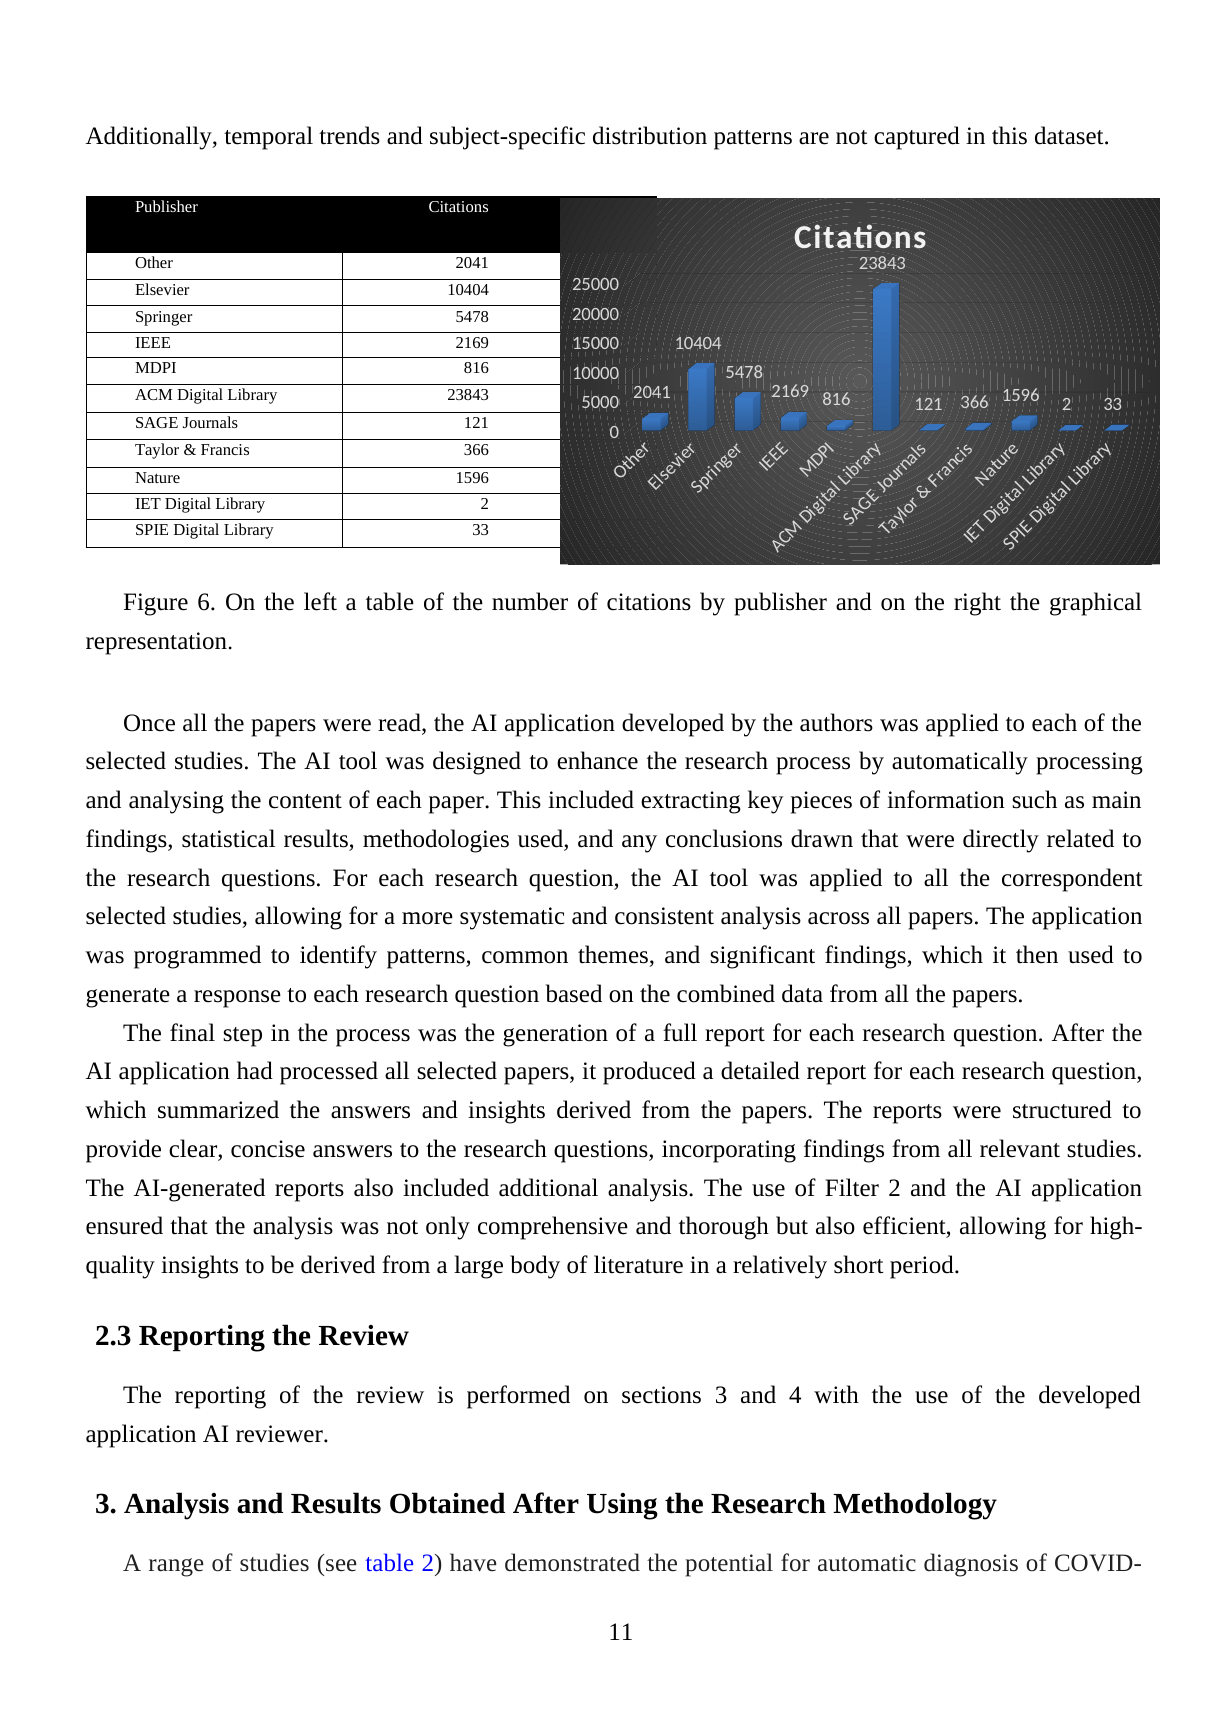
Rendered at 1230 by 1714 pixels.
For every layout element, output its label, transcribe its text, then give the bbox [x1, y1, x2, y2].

table_cell SPIE Digital Library [87, 520, 342, 547]
table_cell 366 [343, 440, 560, 467]
table_cell SAGE Journals [87, 413, 342, 438]
subtitle 2.3 Reporting the Review [95, 1318, 1144, 1351]
table_cell 33 [343, 520, 560, 547]
table_header Publisher [87, 197, 379, 252]
subtitle 3. Analysis and Results Obtained After Using the Research Methodology [95, 1486, 1144, 1520]
table_cell 2 [343, 494, 560, 519]
table_header Citations [380, 197, 656, 252]
table_cell 121 [343, 413, 560, 438]
table_cell Springer [87, 306, 342, 332]
table_cell Other [87, 253, 342, 279]
table_cell Elsevier [87, 280, 342, 305]
text The reporting of the review is performed on sections 3 and 4 with the use of the developed application AI reviewer. [85, 1380, 1144, 1447]
table_cell Nature [87, 468, 342, 493]
table_cell 2169 [343, 333, 560, 357]
table_cell 5478 [343, 306, 560, 332]
text The final step in the process was the generation of a full report for each research question. After the AI application had processed all selected papers, it produced a detailed report for each research question, which summarized the answers and insights derived from the papers. The reports were structured to provide clear, concise answers to the research questions, incorporating findings from all relevant studies. The AI-generated reports also included additional analysis. The use of Filter 2 and the AI application ensured that the analysis was not only comprehensive and thorough but also efficient, allowing for high-quality insights to be derived from a large body of literature in a relatively short period. [85, 1018, 1144, 1279]
text Figure 6. On the left a table of the number of citations by publisher and on the right the graphical representation. [85, 587, 1144, 654]
table_cell 816 [343, 358, 560, 384]
text Once all the papers were read, the AI application developed by the authors was applied to each of the selected studies. The AI tool was designed to enhance the research process by automatically processing and analysing the content of each paper. This included extracting key pieces of information such as main findings, statistical results, methodologies used, and any conclusions drawn that were directly related to the research questions. For each research question, the AI tool was applied to all the correspondent selected studies, allowing for a more systematic and consistent analysis across all papers. The application was programmed to identify patterns, common themes, and significant findings, which it then used to generate a response to each research question based on the combined data from all the papers. [85, 708, 1144, 1008]
table_cell 10404 [343, 280, 560, 305]
table_cell IEEE [87, 333, 342, 357]
table_cell Taylor & Francis [87, 440, 342, 467]
table_cell 1596 [343, 468, 560, 493]
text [85, 1548, 1144, 1577]
table_cell 2041 [343, 253, 560, 279]
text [85, 121, 1144, 149]
table_cell ACM Digital Library [87, 385, 342, 412]
table_cell IET Digital Library [87, 494, 342, 519]
table_cell 23843 [343, 385, 560, 412]
table_cell MDPI [87, 358, 342, 384]
